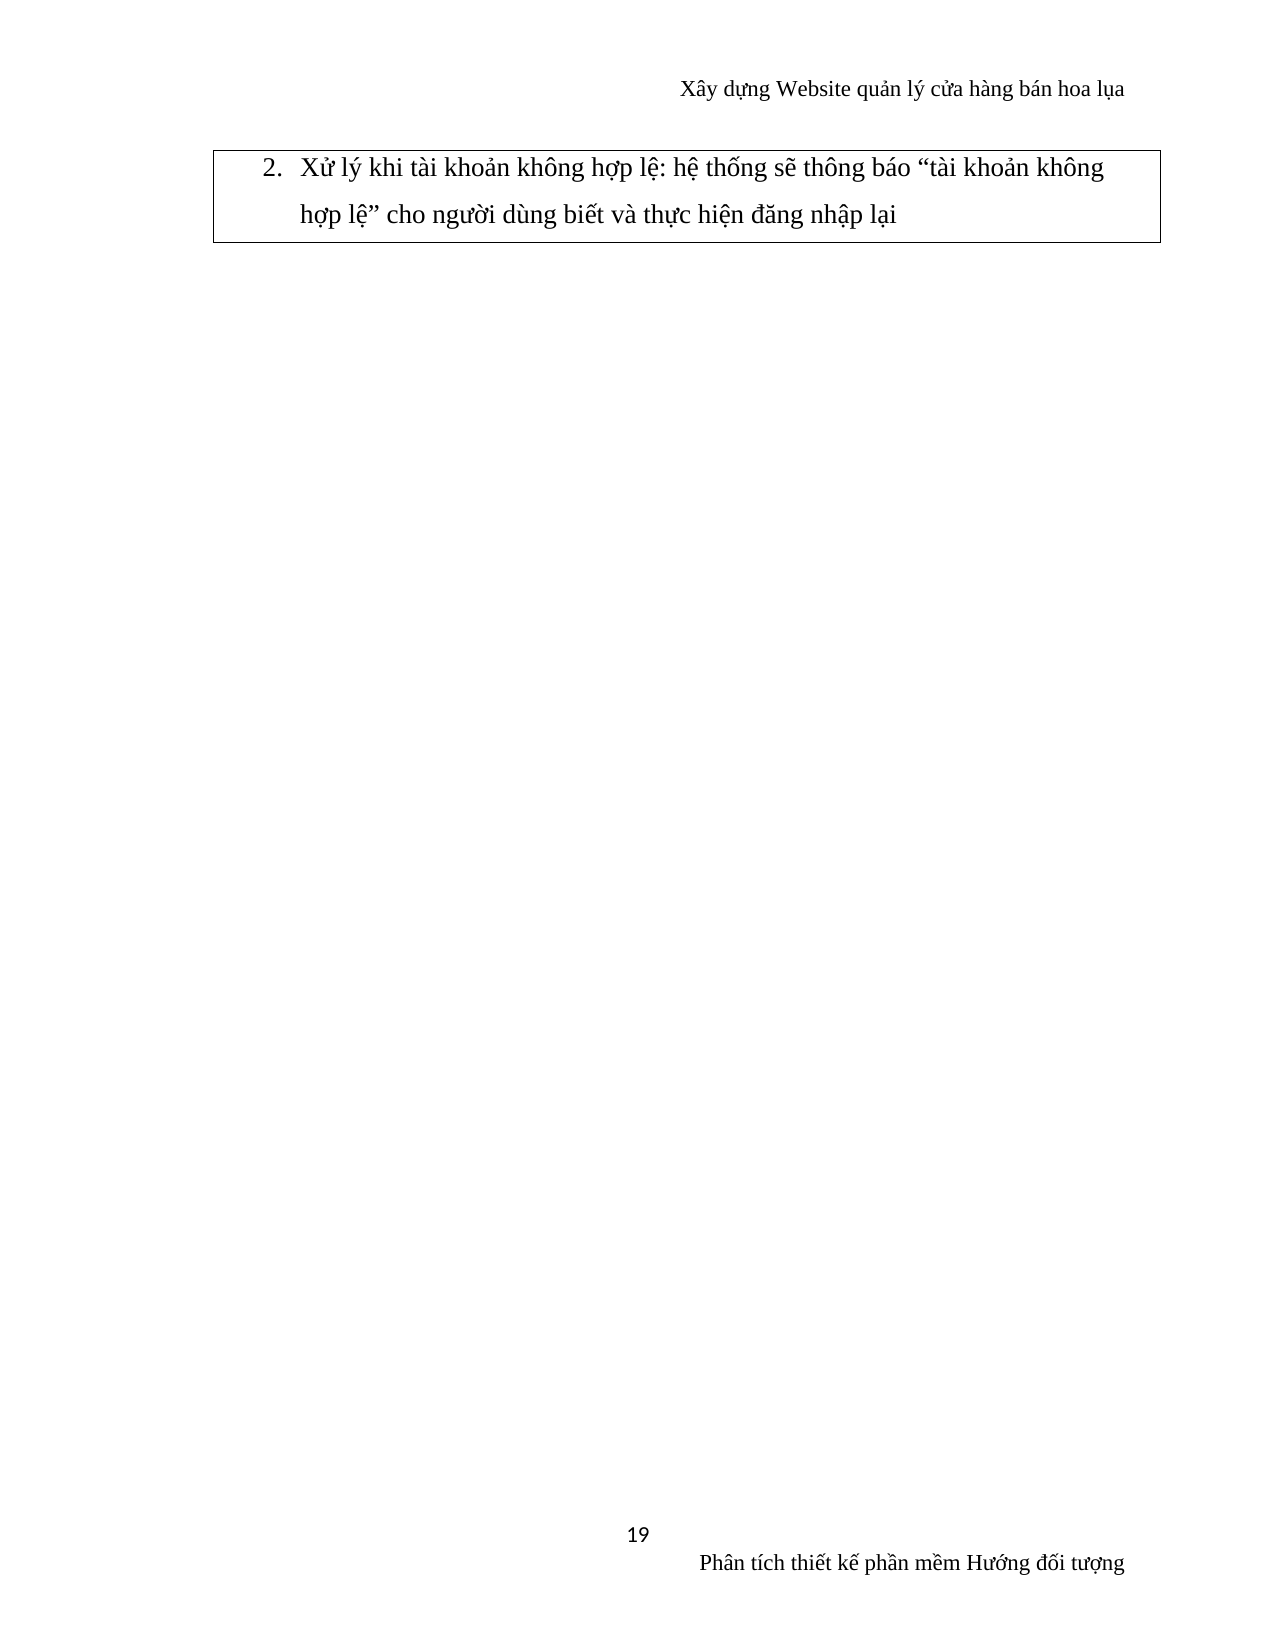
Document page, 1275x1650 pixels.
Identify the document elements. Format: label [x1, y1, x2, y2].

table_cell [214, 151, 1160, 242]
